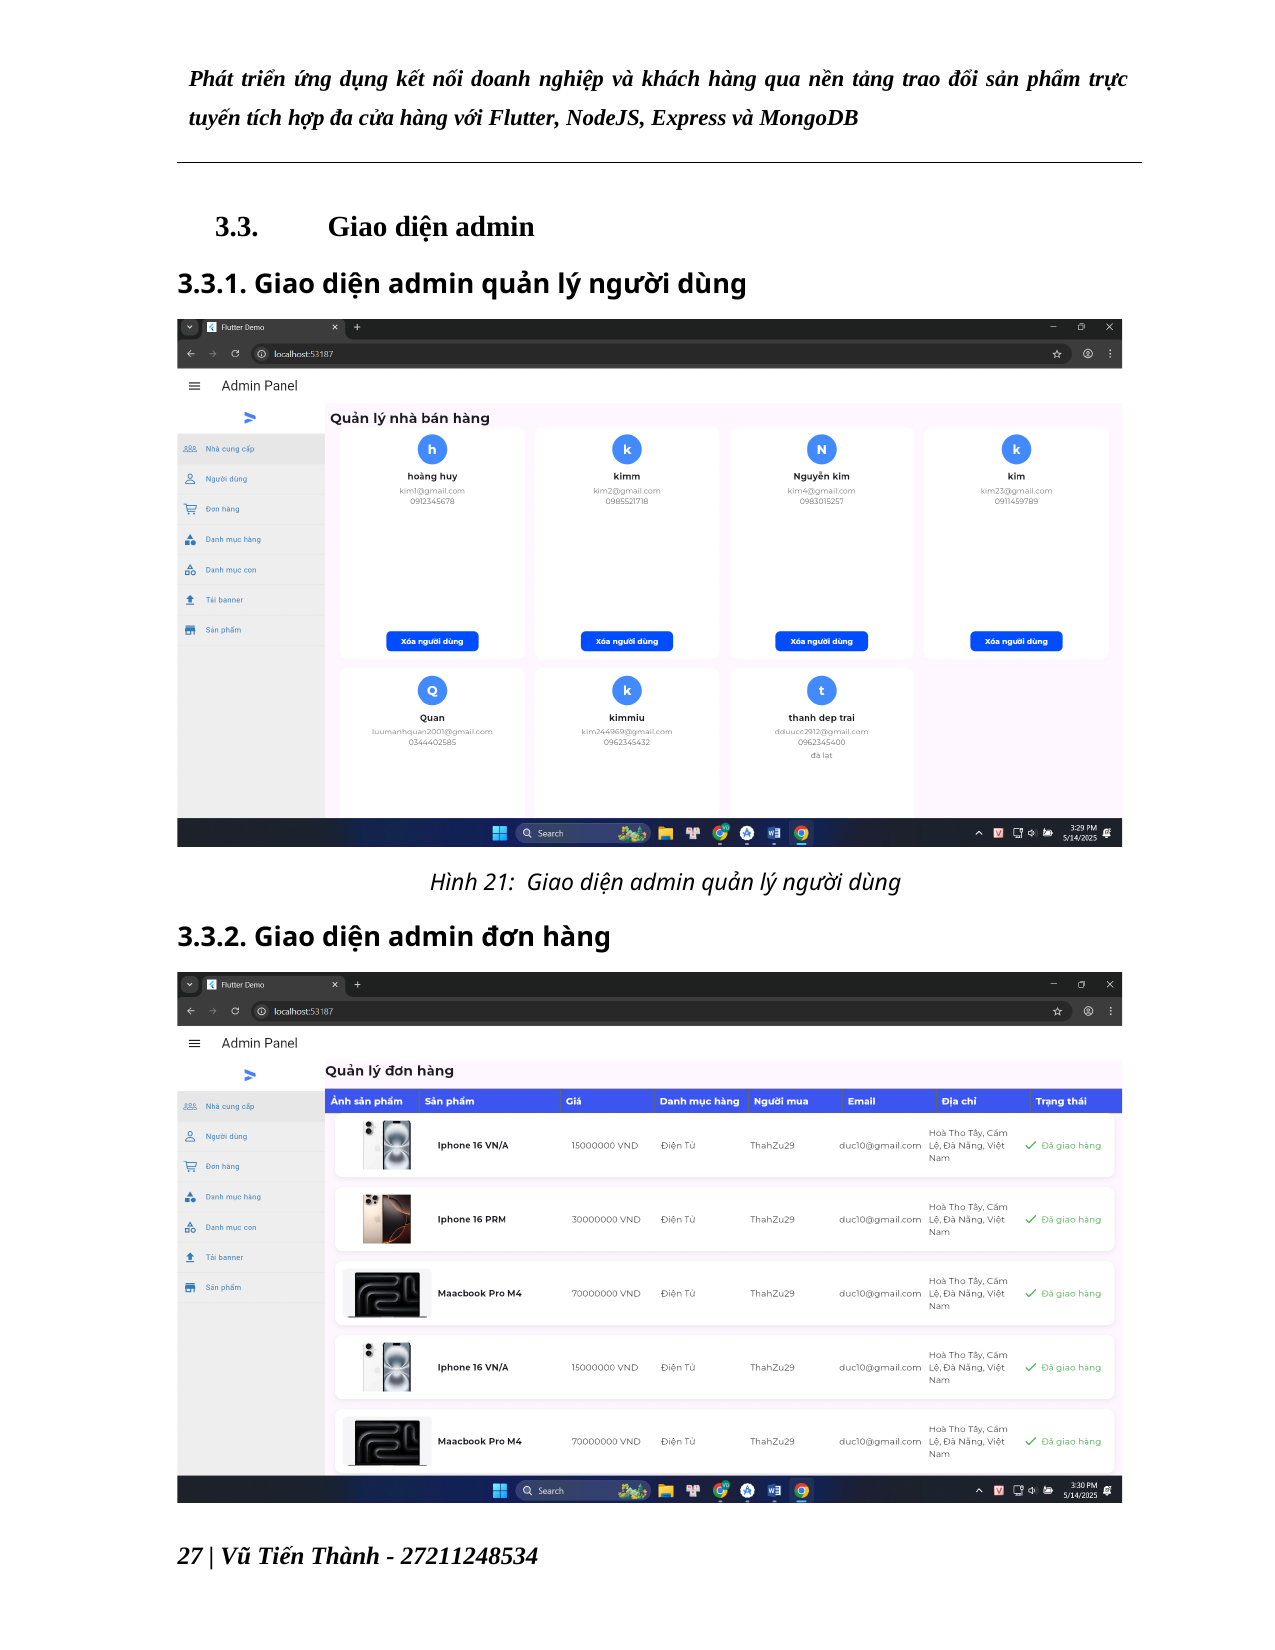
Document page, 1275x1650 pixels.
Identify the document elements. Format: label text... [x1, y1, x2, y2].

subtitle Hình 21: Giao diện admin quản lý người dùng [177, 866, 1156, 897]
picture [177, 319, 1123, 847]
subtitle Giao diện admin [215, 209, 1156, 243]
subtitle 3.3.1. Giao diện admin quản lý người dùng [177, 264, 1156, 301]
picture [177, 972, 1123, 1503]
subtitle 3.3.2. Giao diện admin đơn hàng [177, 917, 1156, 954]
